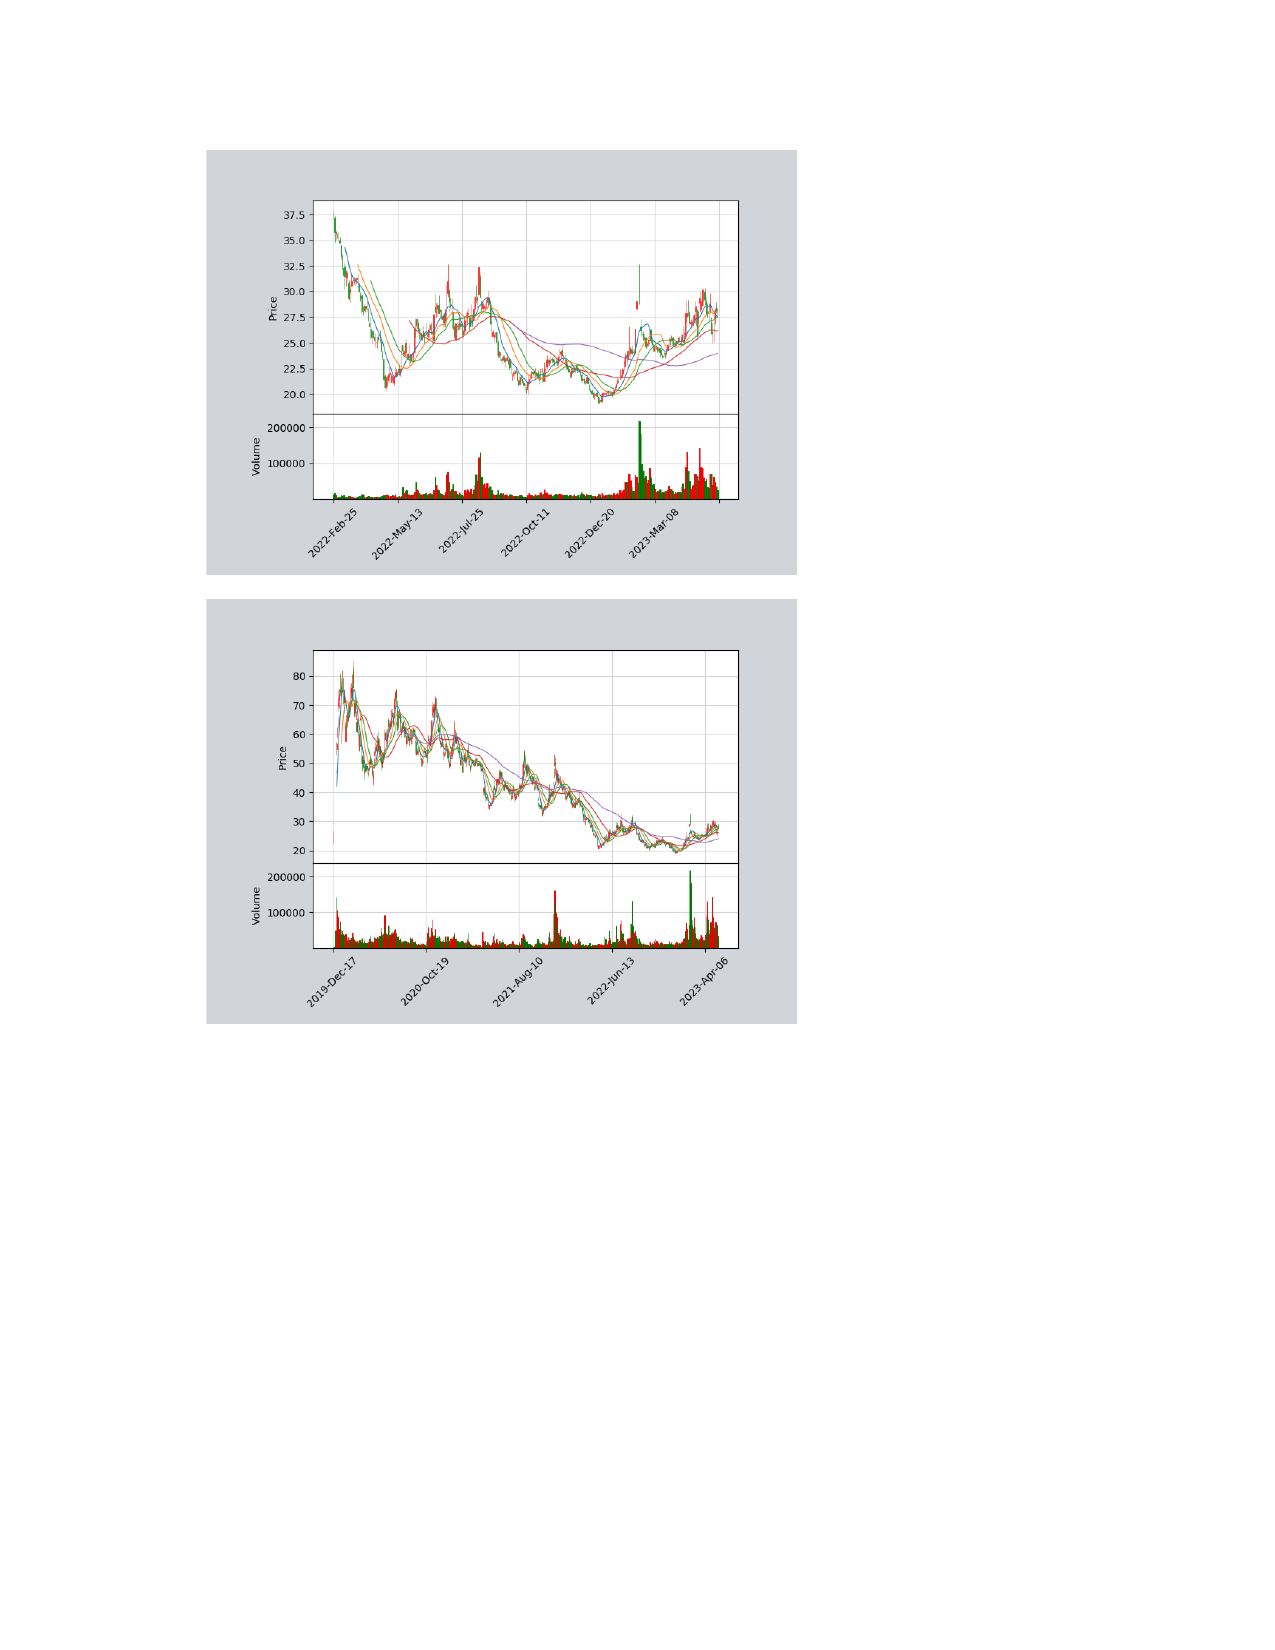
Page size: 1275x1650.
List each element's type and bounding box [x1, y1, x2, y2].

picture [206, 599, 797, 1024]
picture [206, 150, 797, 575]
